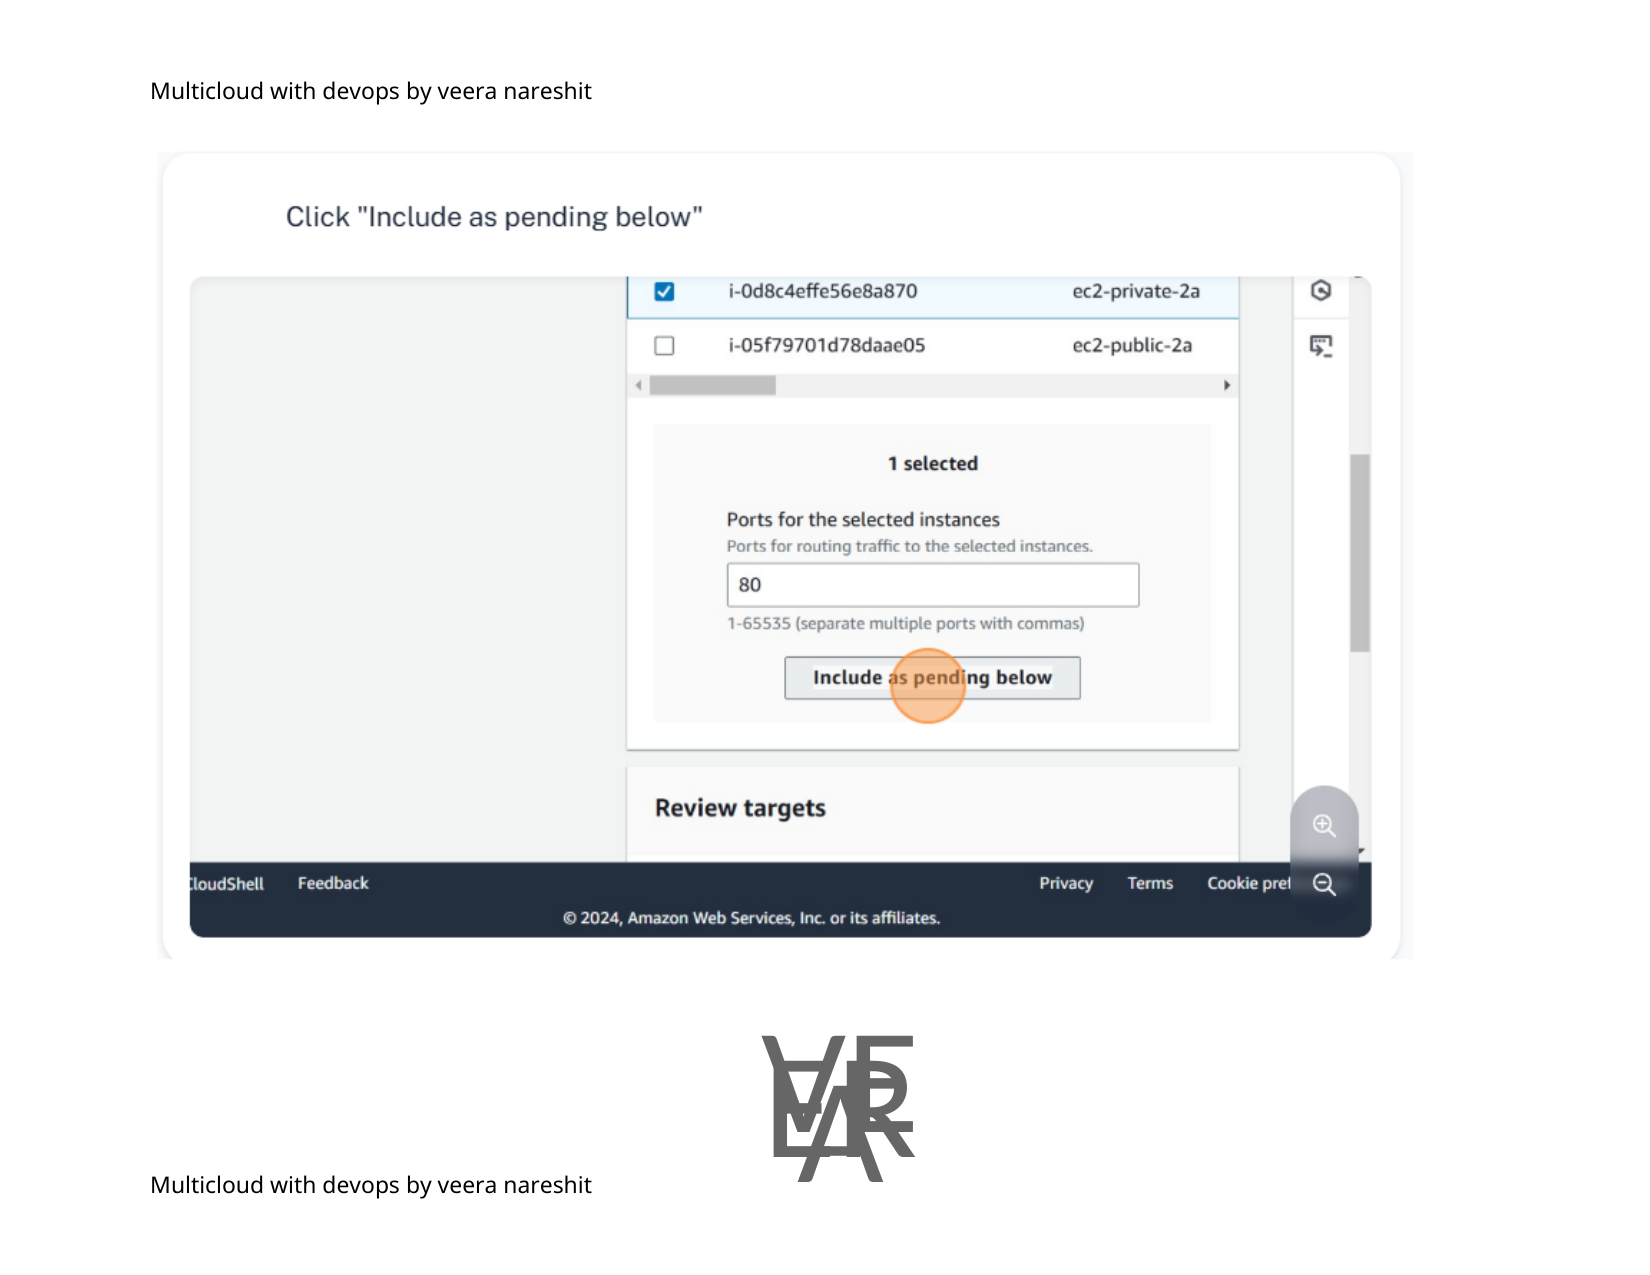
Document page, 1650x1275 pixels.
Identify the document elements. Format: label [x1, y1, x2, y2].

picture [150, 150, 1415, 965]
